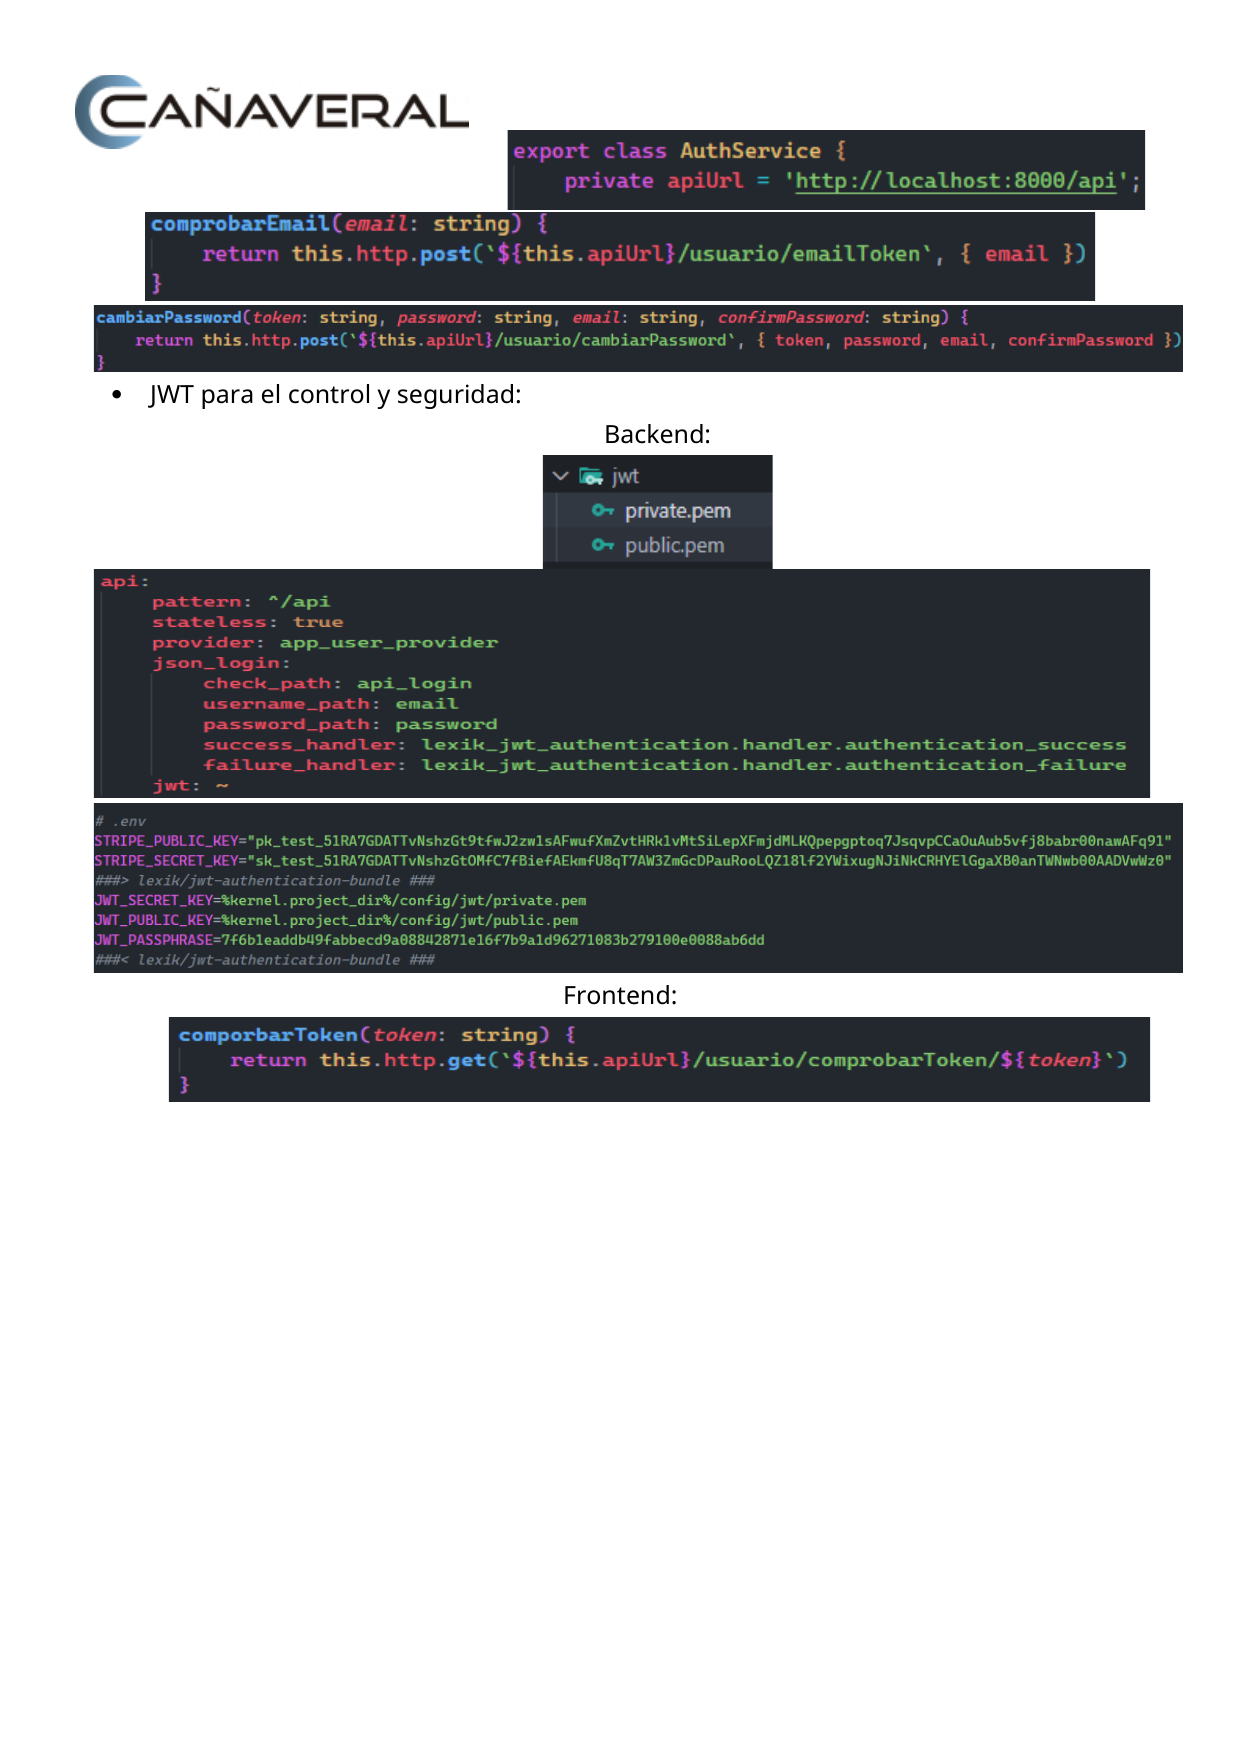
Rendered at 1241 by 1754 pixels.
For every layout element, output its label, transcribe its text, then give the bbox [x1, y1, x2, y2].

list Backend: [150, 416, 1165, 450]
list JWT para el control y seguridad: [112, 377, 1165, 411]
text Frontend: [75, 570, 1165, 1012]
